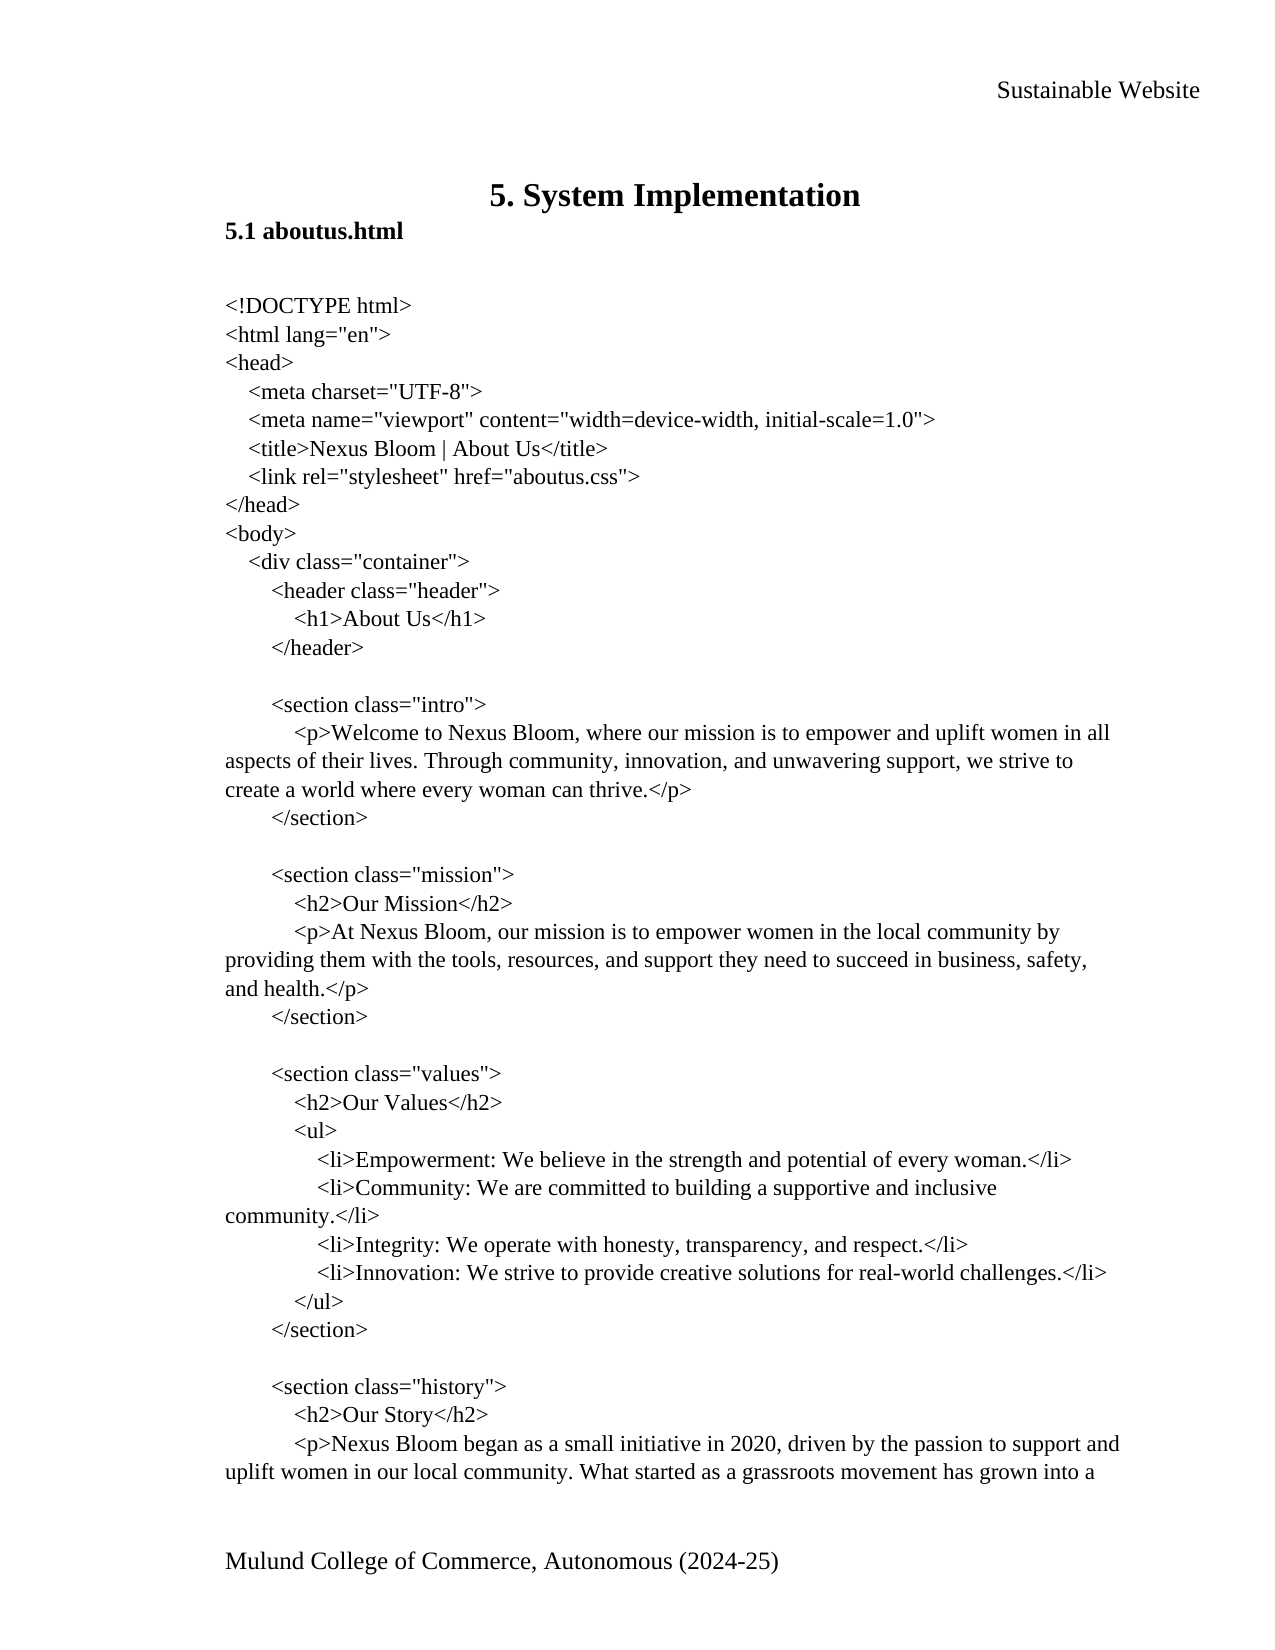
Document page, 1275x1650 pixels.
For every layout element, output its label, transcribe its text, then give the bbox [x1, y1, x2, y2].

text </section> [225, 1003, 1125, 1030]
subtitle 5.1 aboutus.html [225, 216, 1125, 245]
text <p>At Nexus Bloom, our mission is to empower women in the local community by providing them with the tools, resources, and support they need to succeed in business, safety, and health.</p> [225, 918, 1125, 1001]
text <li>Empowerment: We believe in the strength and potential of every woman.</li> [225, 1146, 1125, 1172]
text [225, 1430, 1125, 1485]
text <meta charset="UTF-8"> [225, 378, 1125, 404]
text <!DOCTYPE html> [225, 292, 1125, 319]
text <li>Innovation: We strive to provide creative solutions for real-world challenges.</li> [225, 1259, 1125, 1286]
text <li>Community: We are committed to building a supportive and inclusive community.</li> [225, 1174, 1125, 1229]
text </head> [225, 492, 1125, 518]
text <link rel="stylesheet" href="aboutus.css"> [225, 463, 1125, 489]
text <h1>About Us</h1> [225, 605, 1125, 632]
text <header class="header"> [225, 577, 1125, 603]
text </header> [225, 634, 1125, 660]
text <meta name="viewport" content="width=device-width, initial-scale=1.0"> [225, 406, 1125, 433]
subtitle 5. System Implementation [225, 175, 1125, 213]
text <html lang="en"> [225, 321, 1125, 347]
text <title>Nexus Bloom | About Us</title> [225, 435, 1125, 461]
text <section class="values"> [225, 1060, 1125, 1087]
text <head> [225, 349, 1125, 376]
text <p>Welcome to Nexus Bloom, where our mission is to empower and uplift women in all aspects of their lives. Through community, innovation, and unwavering support, we strive to create a world where every woman can thrive.</p> [225, 719, 1125, 802]
text <section class="history"> [225, 1373, 1125, 1399]
text <h2>Our Values</h2> [225, 1089, 1125, 1115]
text </ul> [225, 1288, 1125, 1314]
text <section class="mission"> [225, 861, 1125, 888]
text <body> [225, 520, 1125, 546]
text <h2>Our Mission</h2> [225, 890, 1125, 916]
text <div class="container"> [225, 548, 1125, 575]
text <li>Integrity: We operate with honesty, transparency, and respect.</li> [225, 1231, 1125, 1257]
text <section class="intro"> [225, 691, 1125, 717]
text </section> [225, 1316, 1125, 1343]
text <ul> [225, 1117, 1125, 1143]
text <h2>Our Story</h2> [225, 1402, 1125, 1428]
text </section> [225, 804, 1125, 831]
